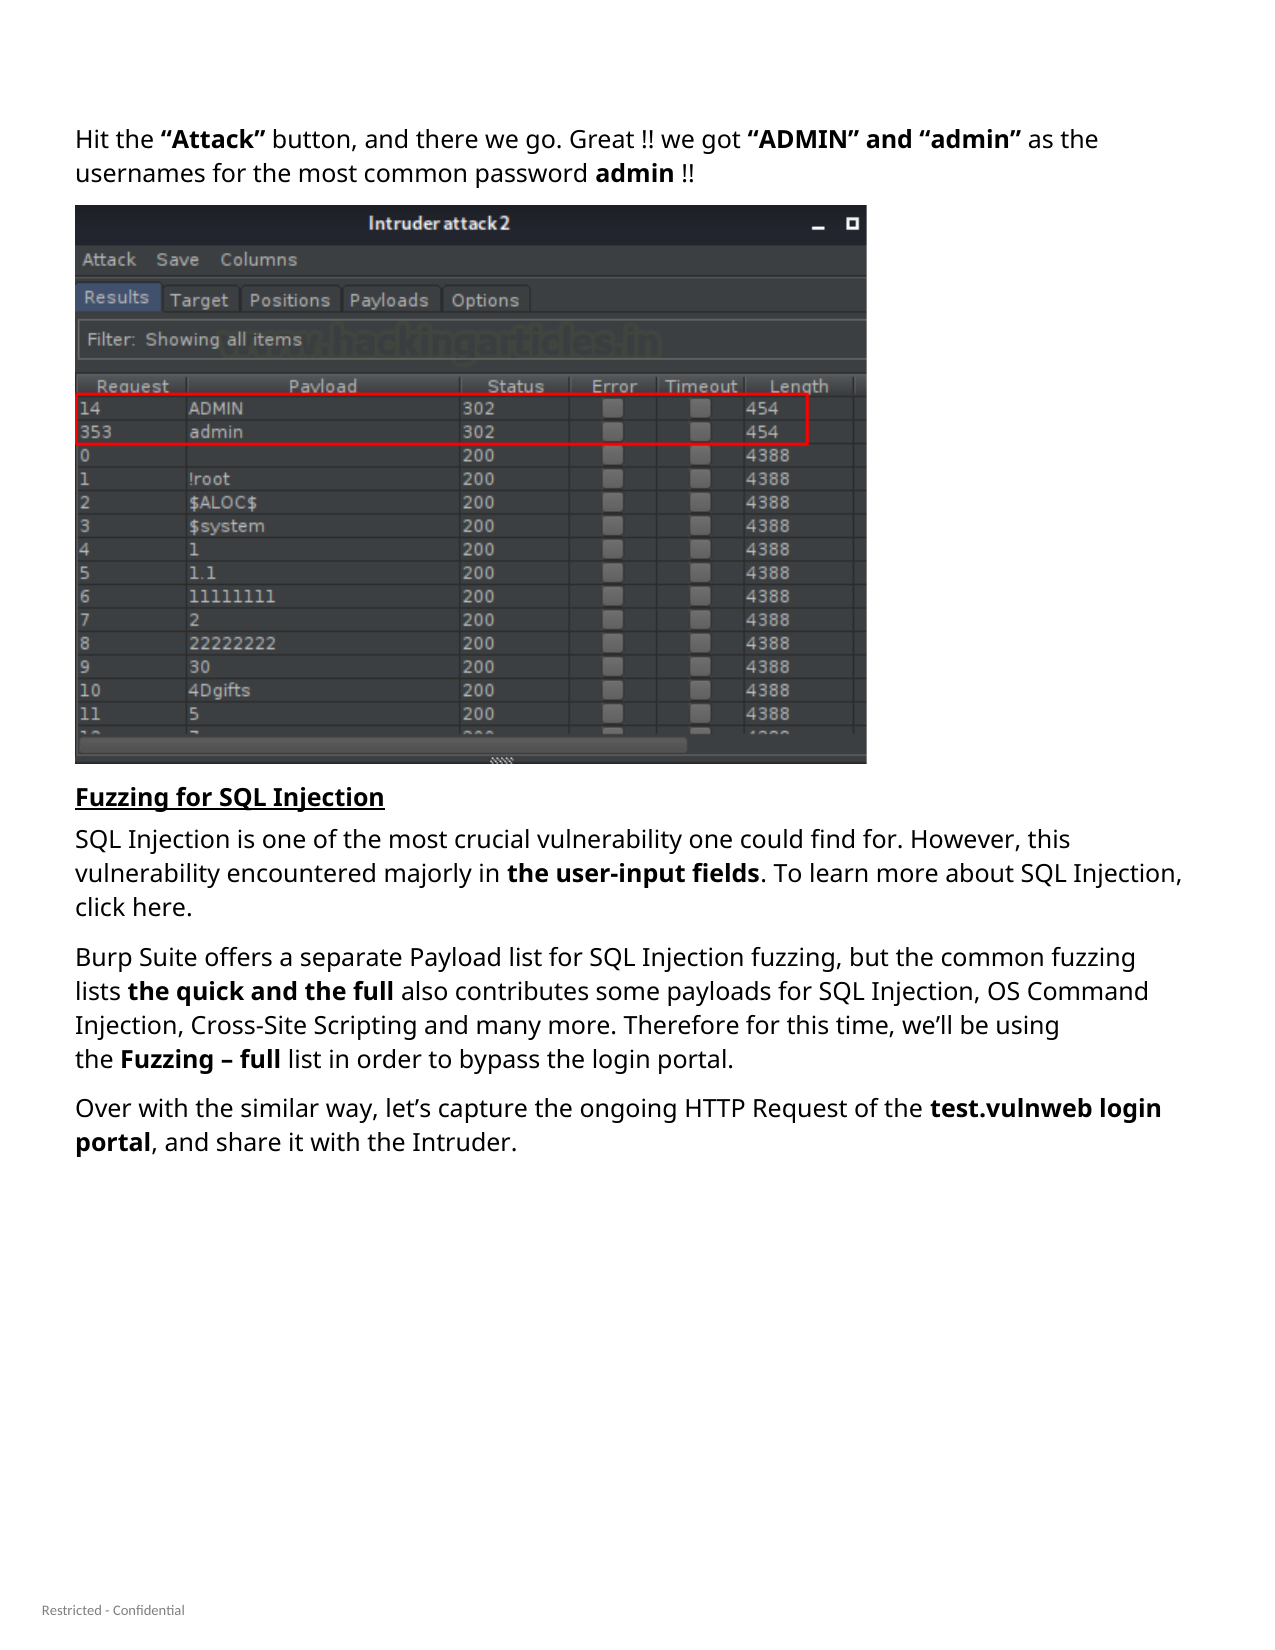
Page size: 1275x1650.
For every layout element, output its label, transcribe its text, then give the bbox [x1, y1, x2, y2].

text SQL Injection is one of the most crucial vulnerability one could find for. However, this vulnerability encountered majorly in the user-input fields. To learn more about SQL Injection, click here. [75, 821, 1200, 923]
text Over with the similar way, let’s capture the ongoing HTTP Request of the test.vulnweb login portal, and share it with the Intruder. [75, 1091, 1200, 1159]
picture [75, 205, 867, 764]
text Hit the “Attack” button, and there we go. Great !! we got “ADMIN” and “admin” as the usernames for the most common password admin !! [75, 122, 1200, 190]
text Burp Suite offers a separate Payload list for SQL Injection fuzzing, but the common fuzzing lists the quick and the full also contributes some payloads for SQL Injection, OS Command Injection, Cross-Site Scripting and many more. Therefore for this time, we’ll be using the Fuzzing – full list in order to bypass the login portal. [75, 939, 1200, 1075]
text Fuzzing for SQL Injection [75, 779, 1200, 813]
